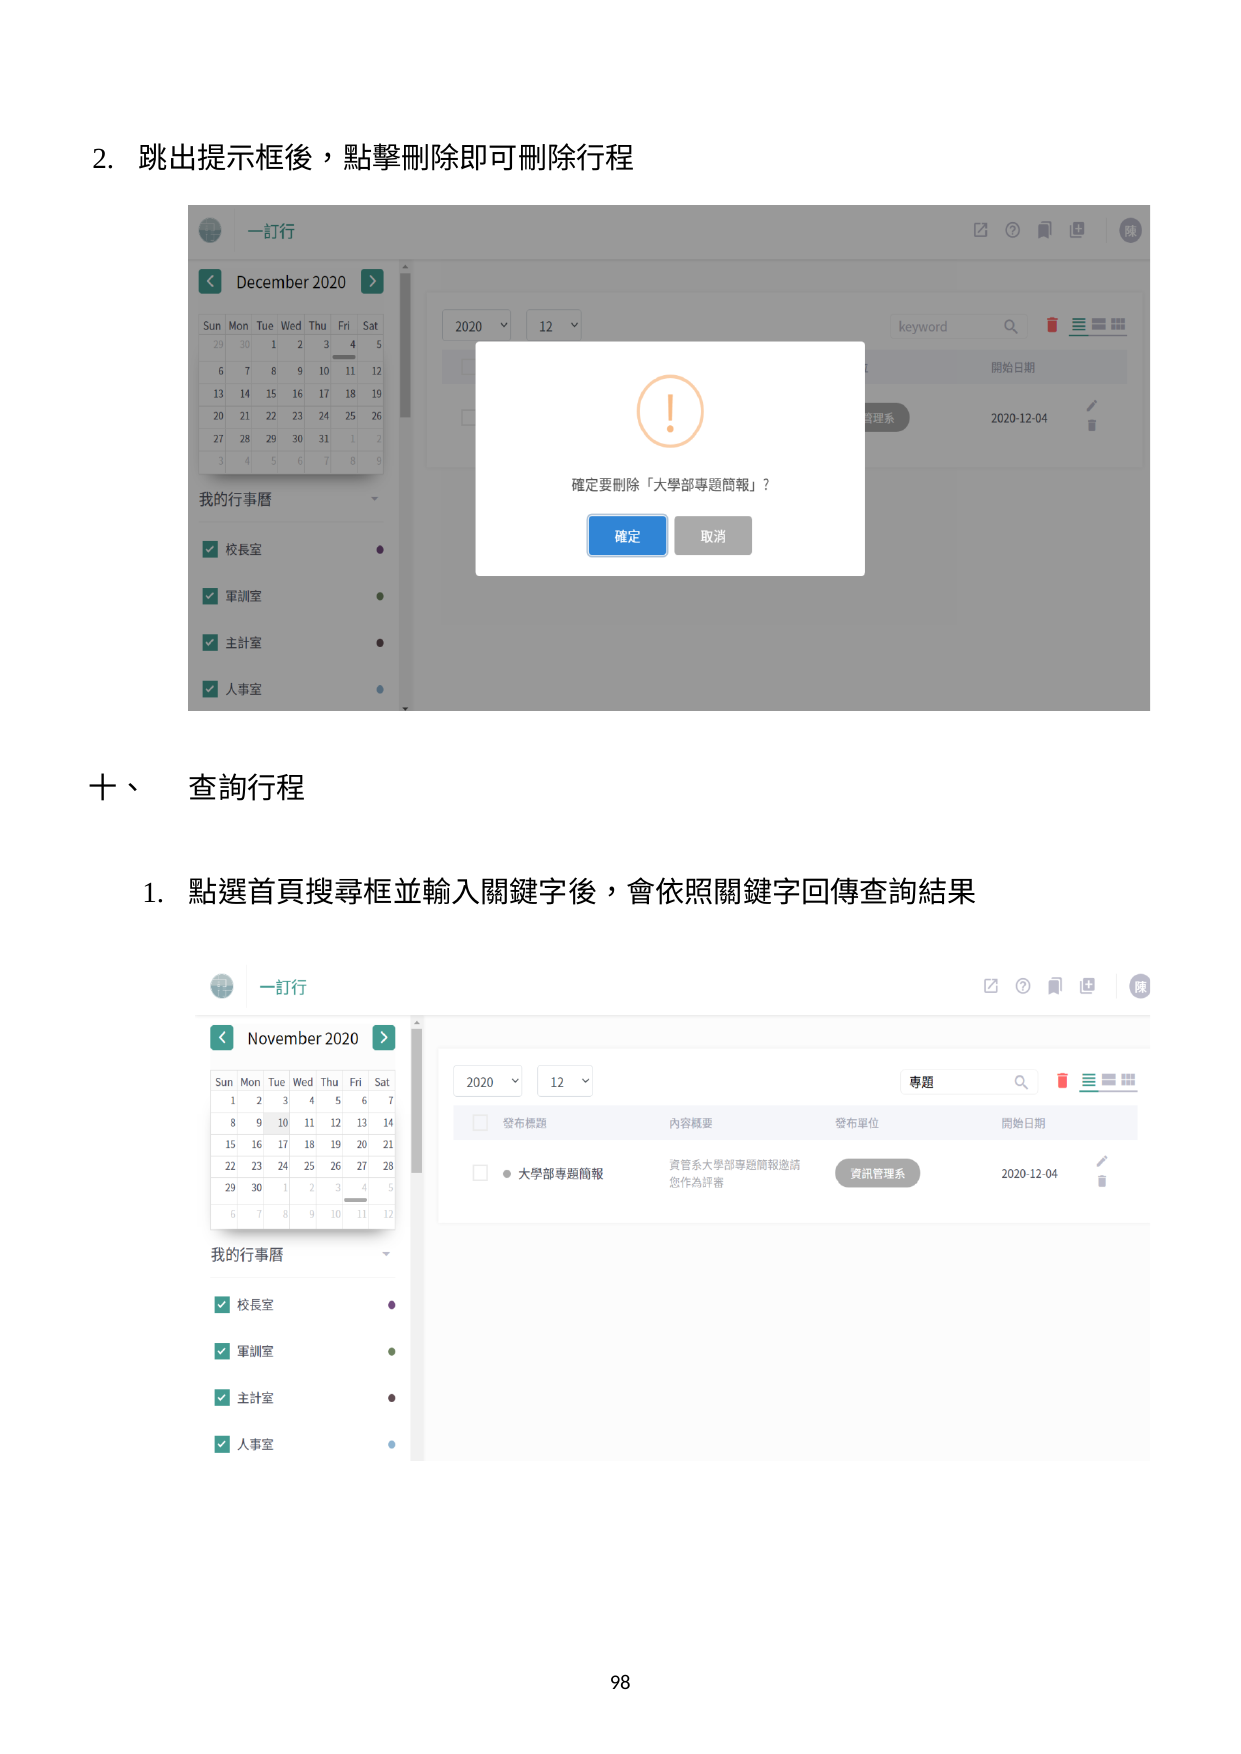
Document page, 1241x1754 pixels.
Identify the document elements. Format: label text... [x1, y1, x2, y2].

list 跳出提示框後，點擊刪除即可刪除行程 [89, 119, 1152, 194]
picture [188, 205, 1151, 711]
list 點選首頁搜尋框並輸入關鍵字後，會依照關鍵字回傳查詢結果 [139, 852, 1152, 927]
picture [195, 958, 1151, 1461]
